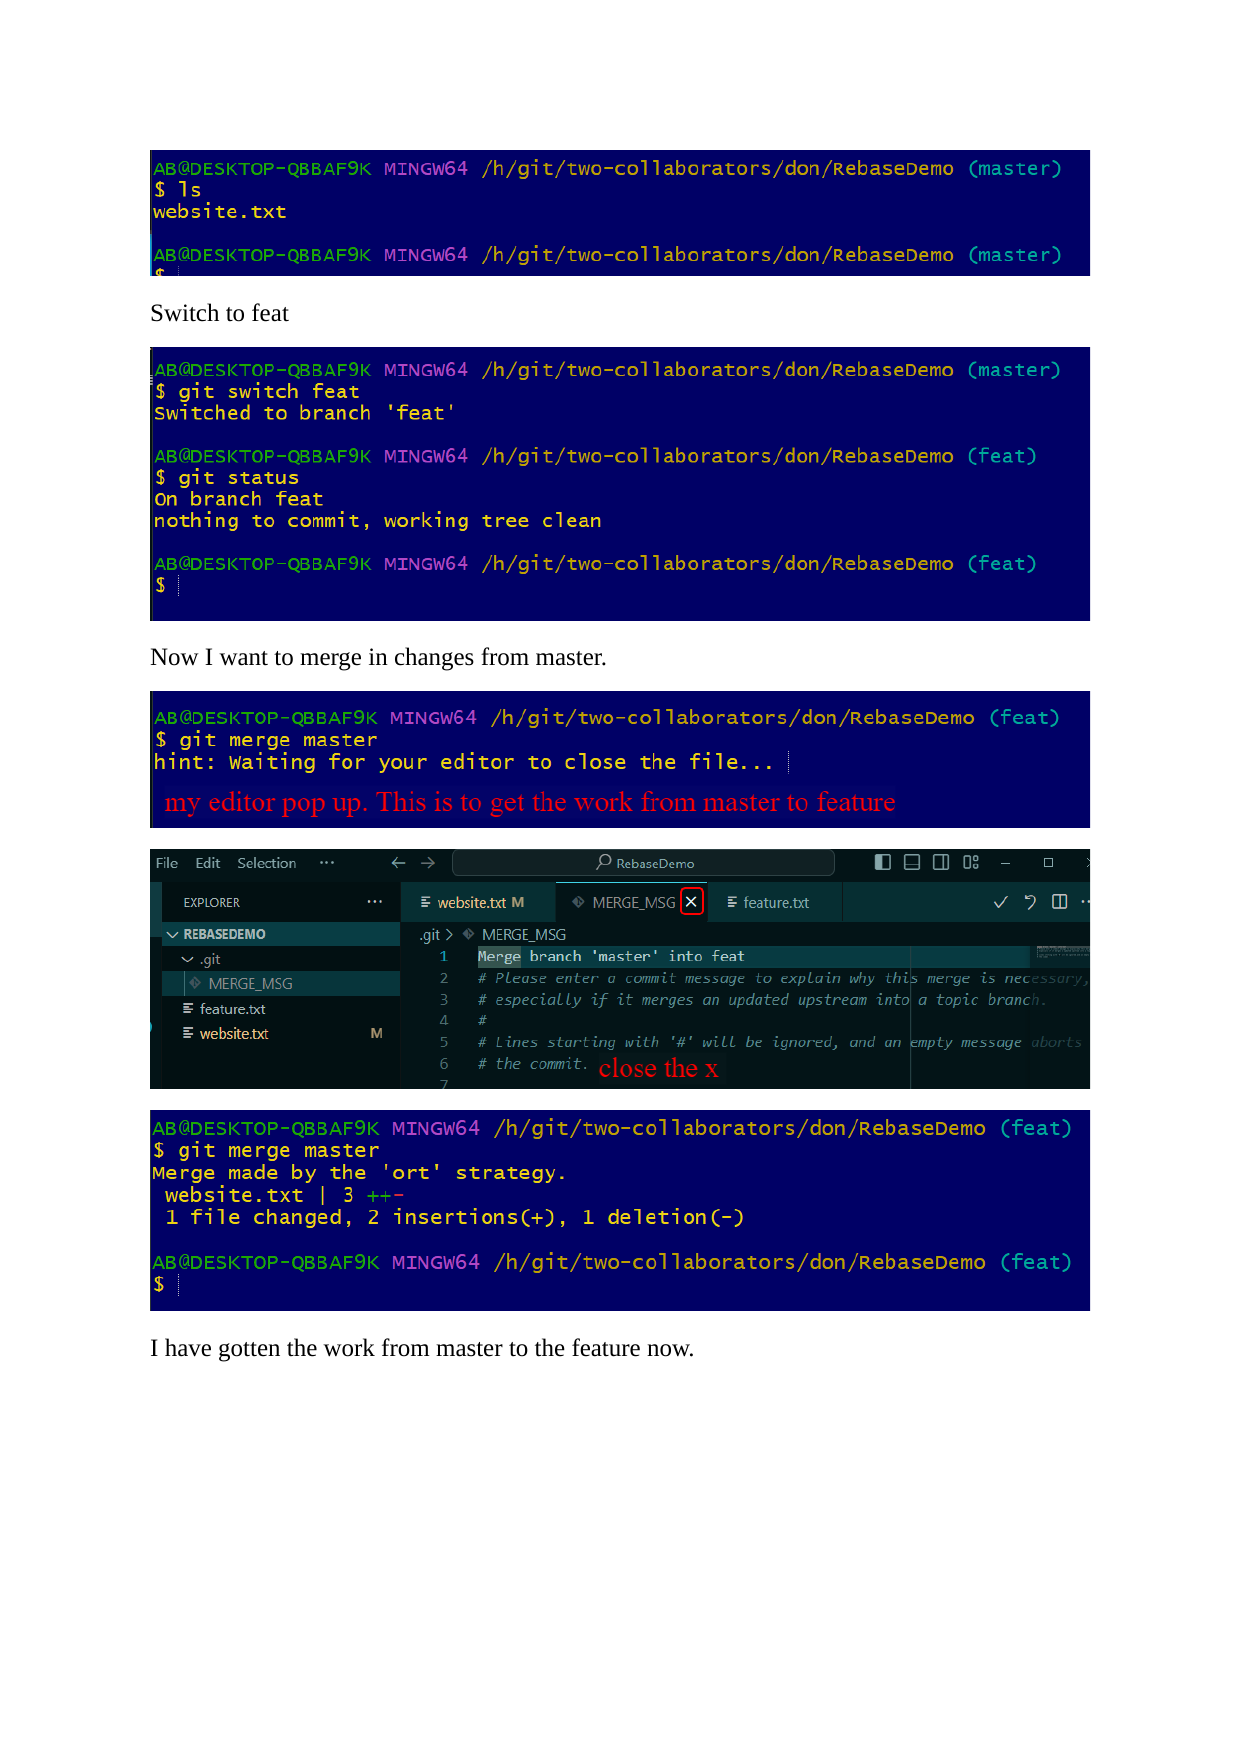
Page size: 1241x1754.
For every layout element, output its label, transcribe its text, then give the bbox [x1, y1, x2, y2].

picture [150, 849, 1091, 1089]
text Switch to feat [150, 298, 1090, 326]
text Now I want to merge in changes from master. [150, 642, 1090, 671]
picture [150, 691, 1091, 828]
picture [150, 150, 1091, 276]
picture [150, 347, 1091, 621]
text I have gotten the work from master to the feature now. [150, 1333, 1090, 1361]
picture [150, 1110, 1091, 1311]
